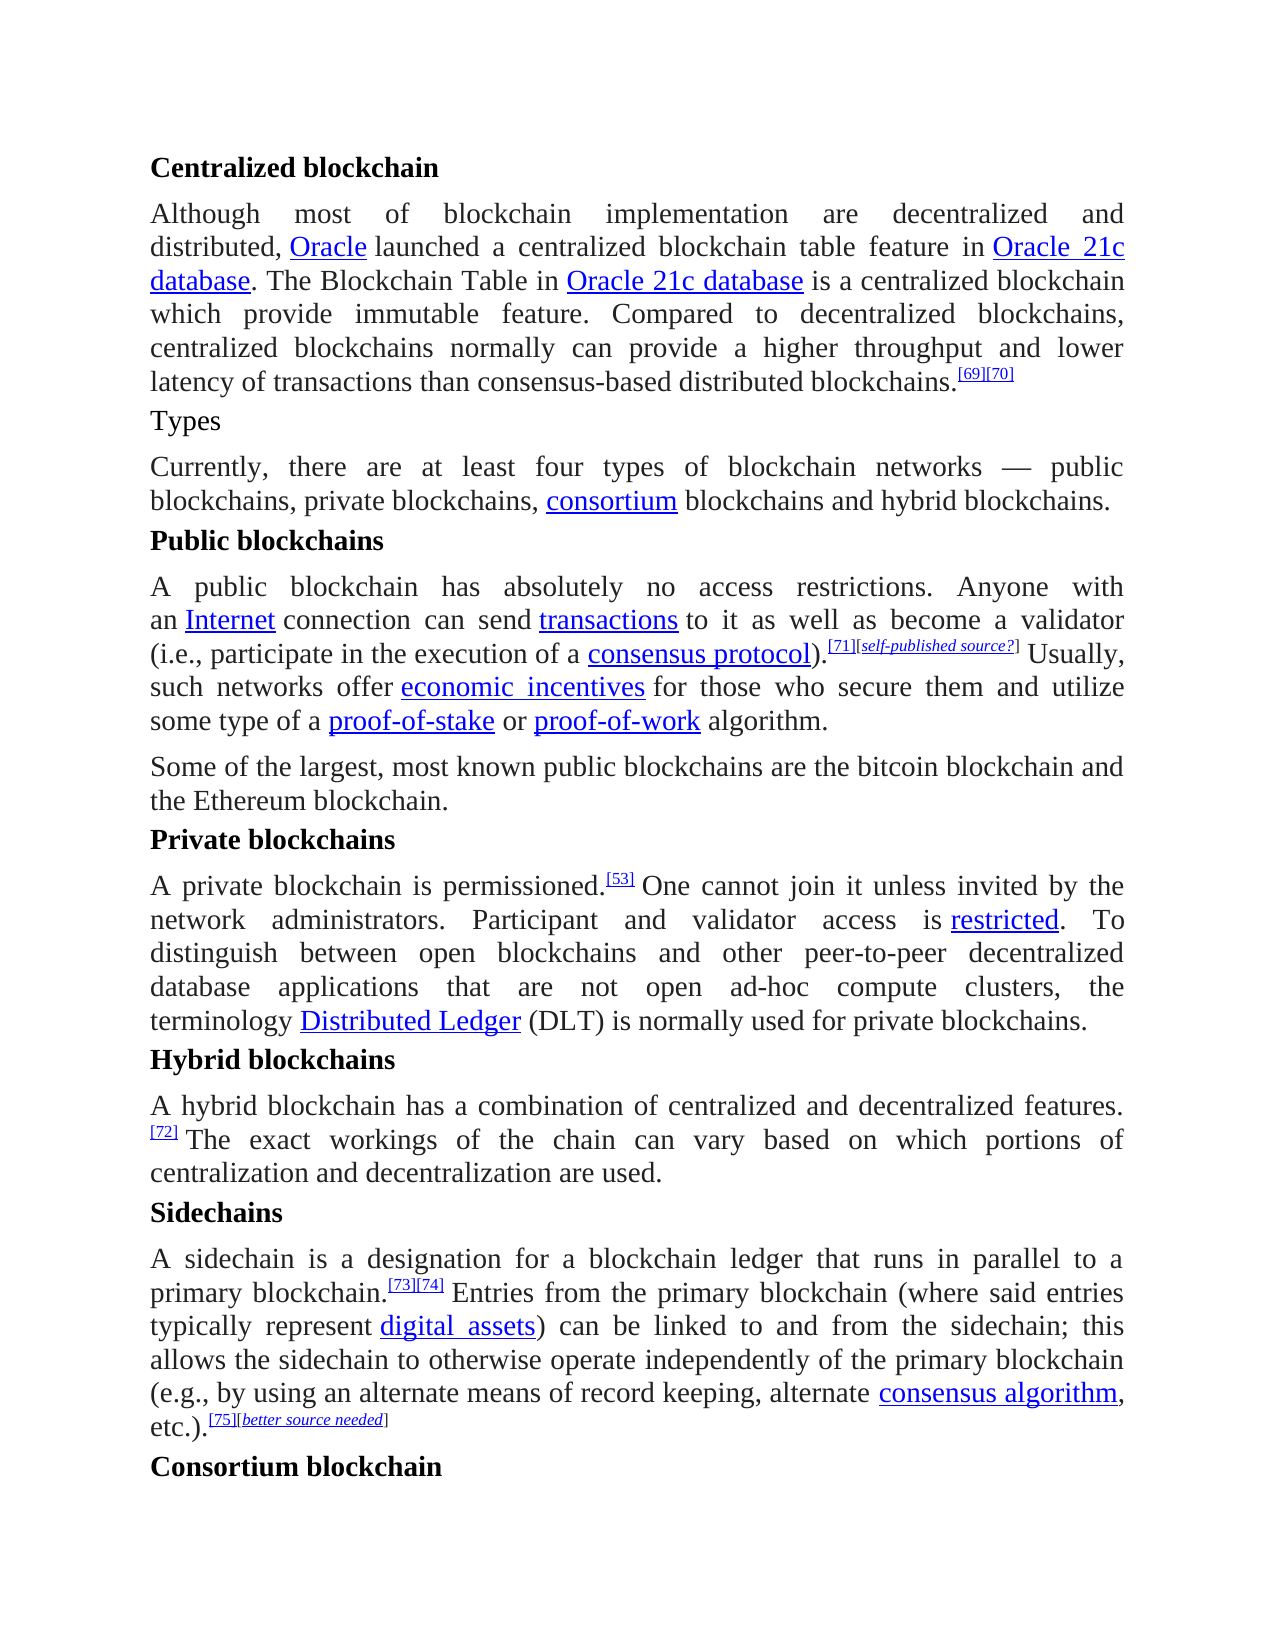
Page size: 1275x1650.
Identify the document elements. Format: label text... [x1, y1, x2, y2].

text Sidechains [150, 1195, 1125, 1229]
text A public blockchain has absolutely no access restrictions. Anyone with an Internet connection can send transactions to it as well as become a validator (i.e., participate in the execution of a consensus protocol).[71][self-published source?] Usually, such networks offer economic incentives for those who secure them and utilize some type of a proof-of-stake or proof-of-work algorithm. [150, 569, 1125, 737]
text Hybrid blockchains [150, 1042, 1125, 1076]
text Types [150, 403, 1125, 437]
text Consortium blockchain [150, 1449, 1125, 1482]
text Some of the largest, most known public blockchains are the bitcoin blockchain and the Ethereum blockchain. [150, 749, 1125, 816]
text Currently, there are at least four types of blockchain networks — public blockchains, private blockchains, consortium blockchains and hybrid blockchains. [150, 449, 1125, 517]
text A hybrid blockchain has a combination of centralized and decentralized features.[72] The exact workings of the chain can vary based on which portions of centralization and decentralization are used. [150, 1088, 1125, 1189]
text Although most of blockchain implementation are decentralized and distributed, Oracle launched a centralized blockchain table feature in Oracle 21c database. The Blockchain Table in Oracle 21c database is a centralized blockchain which provide immutable feature. Compared to decentralized blockchains, centralized blockchains normally can provide a higher throughput and lower latency of transactions than consensus-based distributed blockchains.[69][70] [150, 196, 1125, 397]
text A sidechain is a designation for a blockchain ledger that runs in parallel to a primary blockchain.[73][74] Entries from the primary blockchain (where said entries typically represent digital assets) can be linked to and from the sidechain; this allows the sidechain to otherwise operate independently of the primary blockchain (e.g., by using an alternate means of record keeping, alternate consensus algorithm, etc.).[75][better source needed] [150, 1241, 1125, 1443]
text Private blockchains [150, 822, 1125, 856]
text A private blockchain is permissioned.[53] One cannot join it unless invited by the network administrators. Participant and validator access is restricted. To distinguish between open blockchains and other peer-to-peer decentralized database applications that are not open ad-hoc compute clusters, the terminology Distributed Ledger (DLT) is normally used for private blockchains. [150, 868, 1125, 1036]
text Centralized blockchain [150, 150, 1125, 183]
text Public blockchains [150, 523, 1125, 556]
